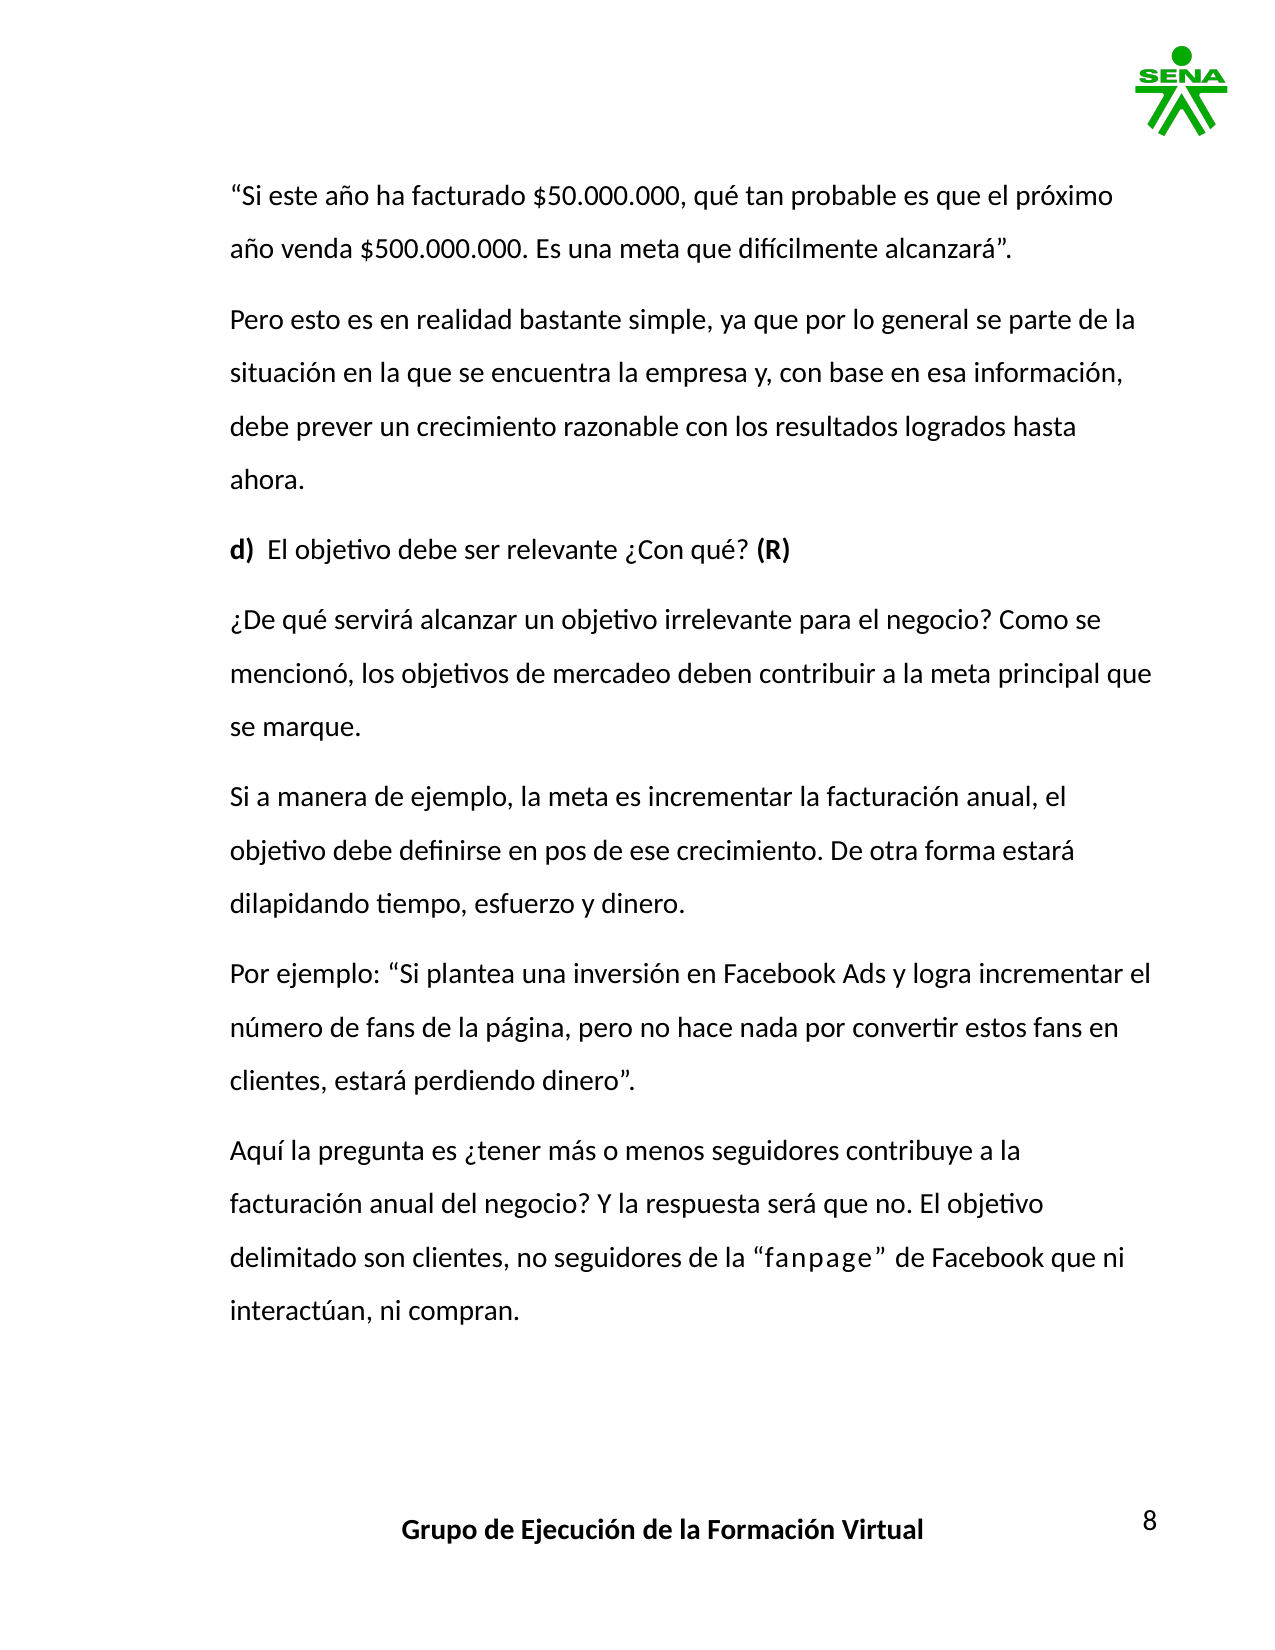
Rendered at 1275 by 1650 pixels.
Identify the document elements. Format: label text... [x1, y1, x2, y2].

text “Si este año ha facturado $50.000.000, qué tan probable es que el próximo año venda $500.000.000. Es una meta que difícilmente alcanzará”. [229, 177, 1157, 266]
text Aquí la pregunta es ¿tener más o menos seguidores contribuye a la facturación anual del negocio? Y la respuesta será que no. El objetivo delimitado son clientes, no seguidores de la “fanpage” de Facebook que ni interactúan, ni compran. [229, 1132, 1157, 1328]
text Pero esto es en realidad bastante simple, ya que por lo general se parte de la situación en la que se encuentra la empresa y, con base en esa información, debe prever un crecimiento razonable con los resultados logrados hasta ahora. [229, 301, 1157, 497]
list El objetivo debe ser relevante ¿Con qué? (R) [229, 531, 1157, 567]
text Por ejemplo: “Si plantea una inversión en Facebook Ads y logra incrementar el número de fans de la página, pero no hace nada por convertir estos fans en clientes, estará perdiendo dinero”. [229, 955, 1157, 1098]
text Si a manera de ejemplo, la meta es incrementar la facturación anual, el objetivo debe definirse en pos de ese crecimiento. De otra forma estará dilapidando tiempo, esfuerzo y dinero. [229, 778, 1157, 921]
text ¿De qué servirá alcanzar un objetivo irrelevante para el negocio? Como se mencionó, los objetivos de mercadeo deben contribuir a la meta principal que se marque. [229, 601, 1157, 744]
picture [1135, 46, 1228, 136]
